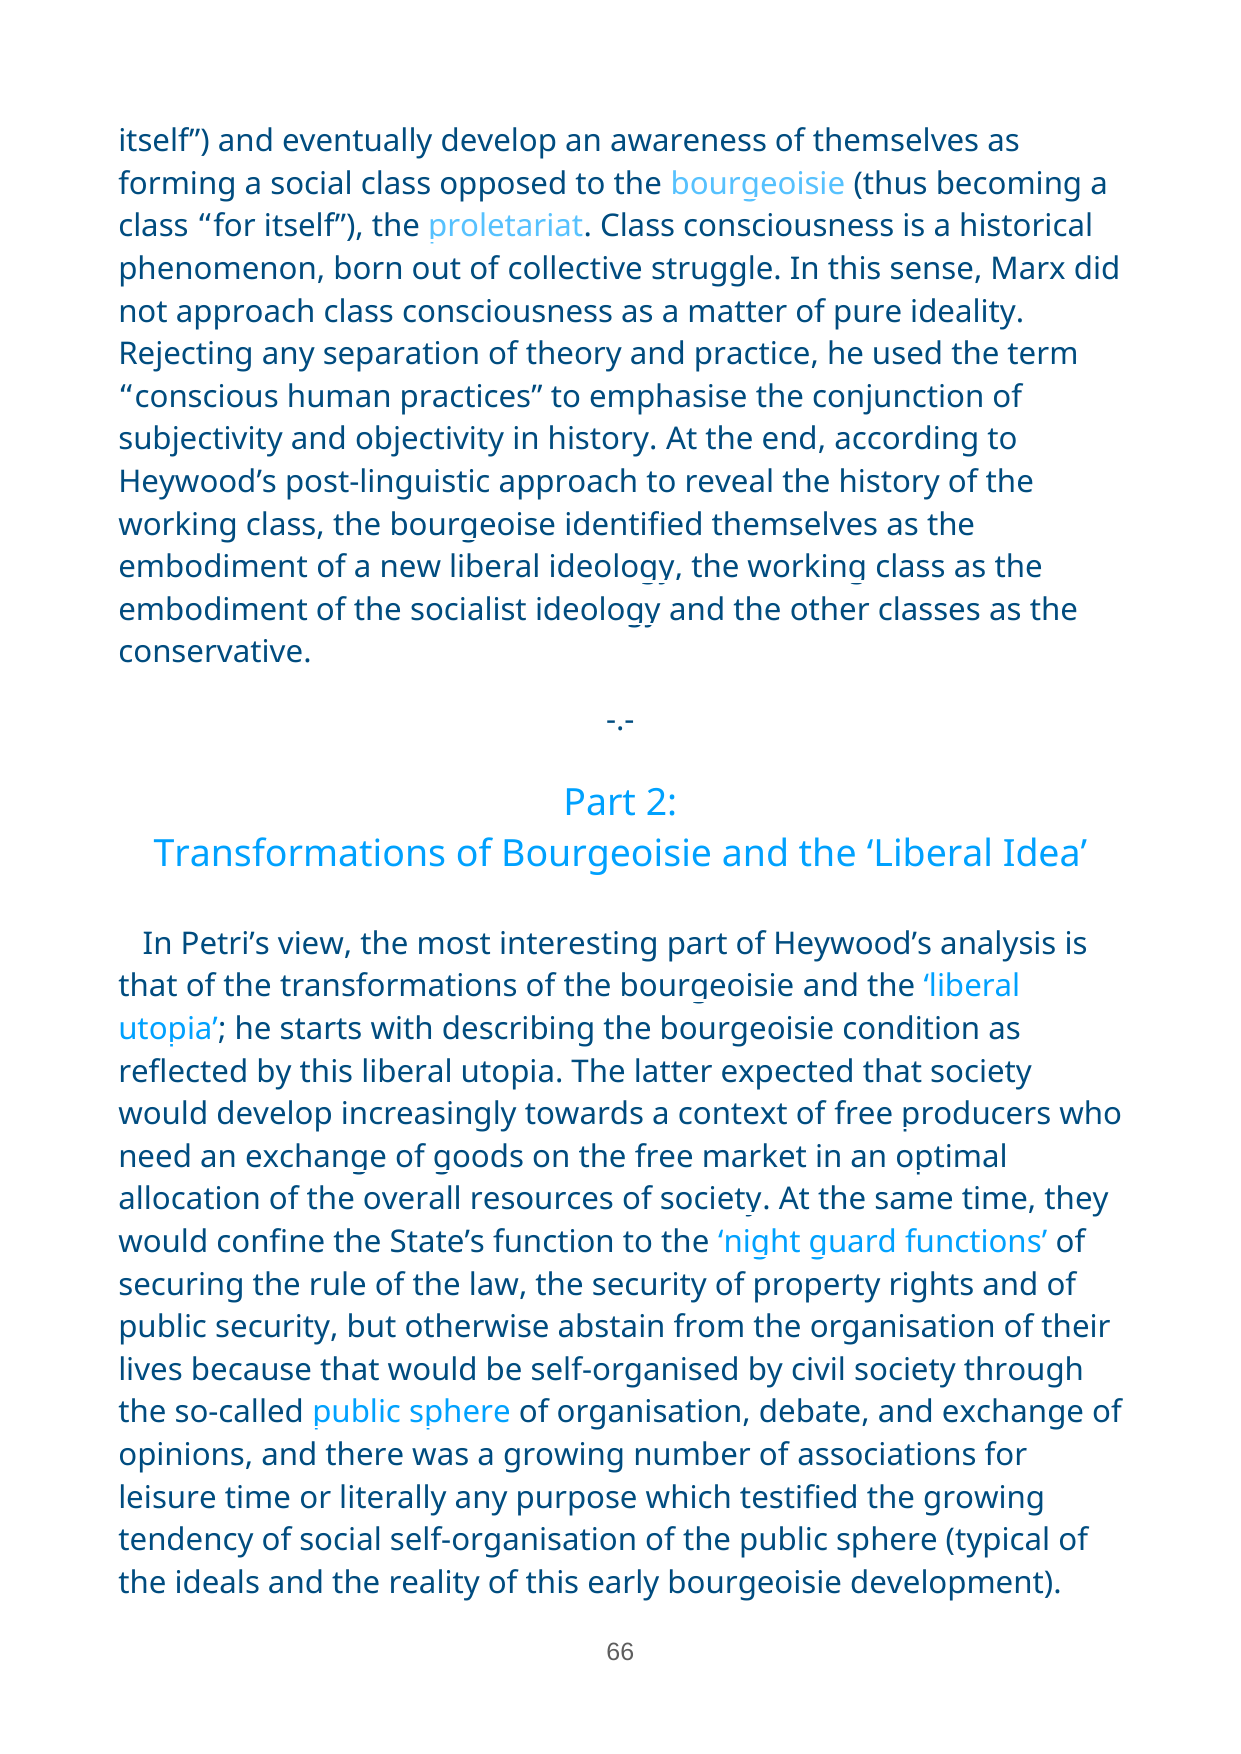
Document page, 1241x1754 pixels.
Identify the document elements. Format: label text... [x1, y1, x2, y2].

text Part 2: [118, 776, 1122, 827]
text Transformations of Bourgeoisie and the ‘Liberal Idea’ [118, 827, 1122, 878]
text -.- [118, 697, 1122, 739]
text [118, 118, 1122, 672]
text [118, 921, 1122, 1602]
